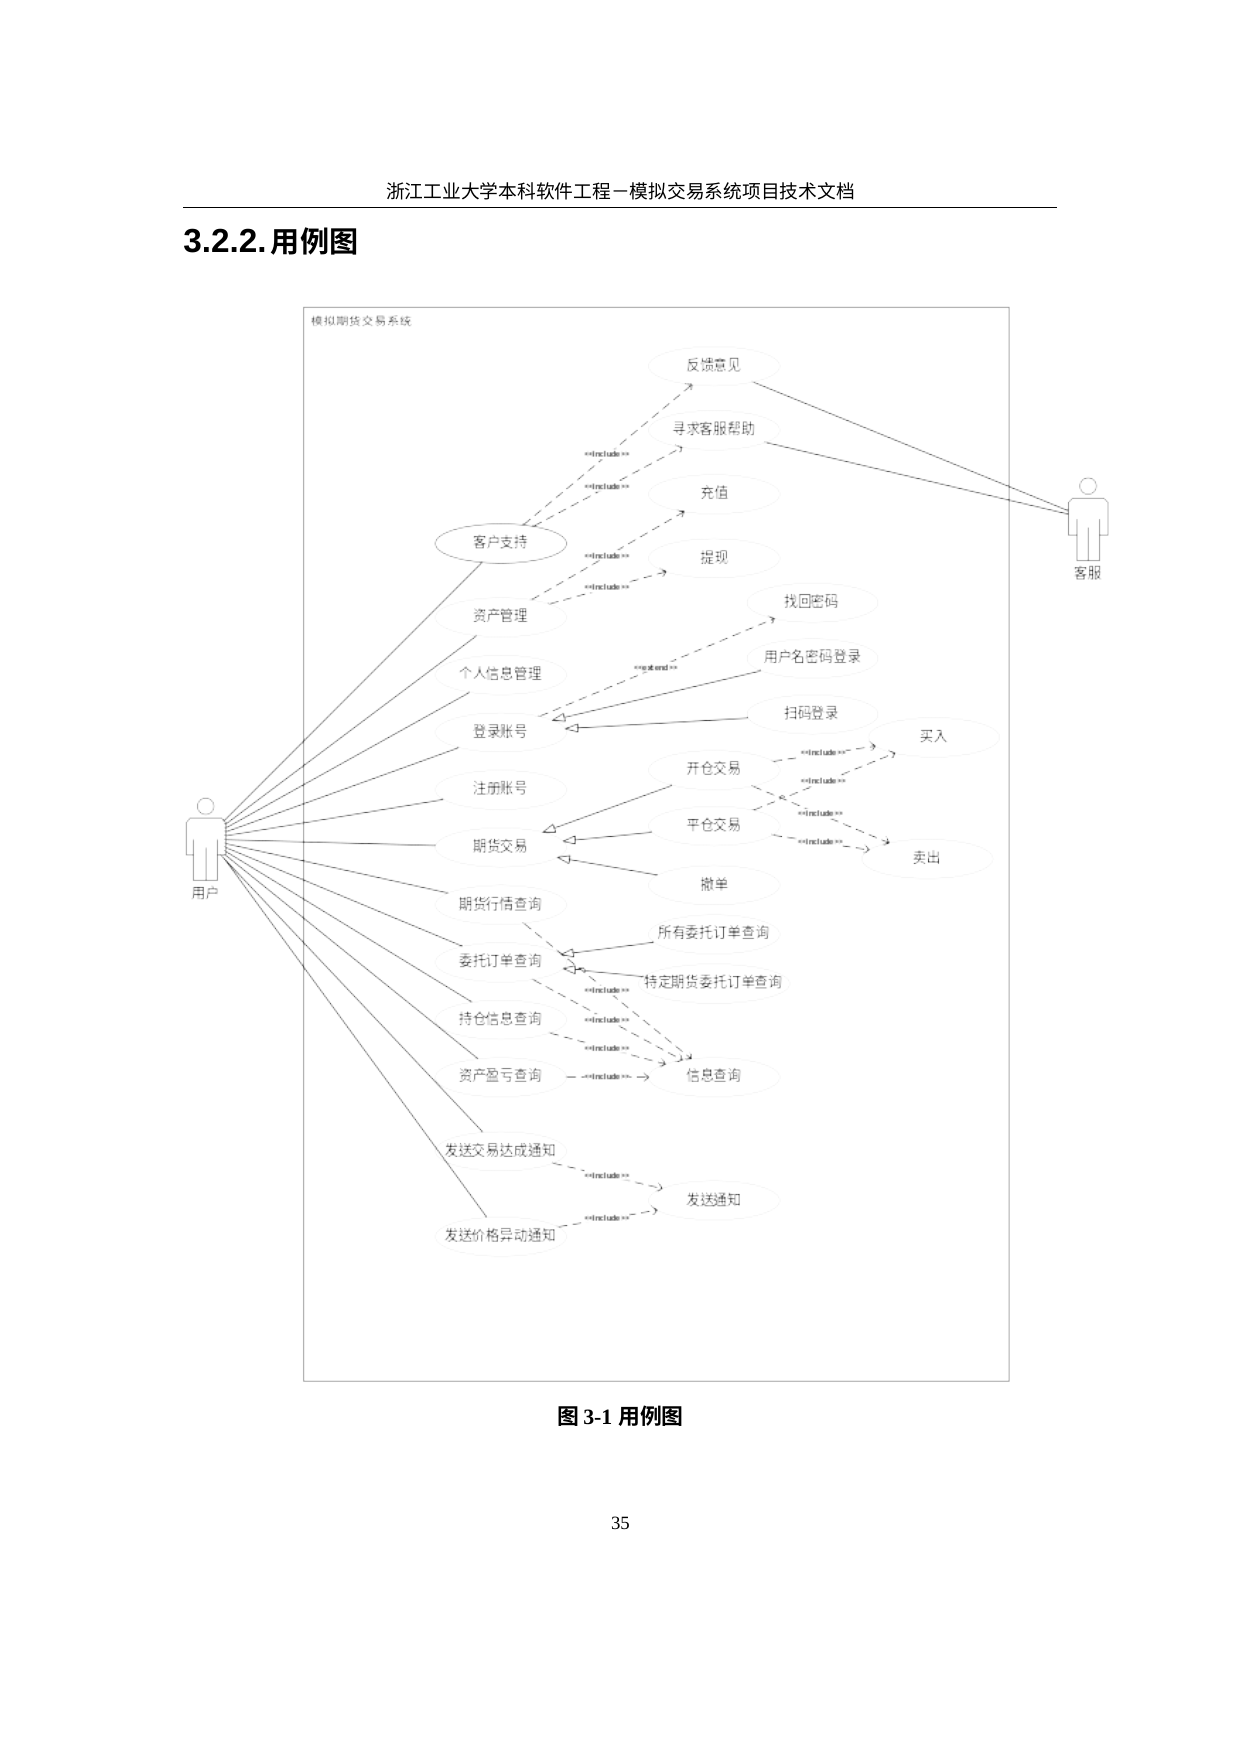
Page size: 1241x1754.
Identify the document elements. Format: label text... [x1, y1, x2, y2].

subtitle 用例图 [183, 219, 1057, 261]
text 图3-1 用例图 [183, 1399, 1057, 1431]
